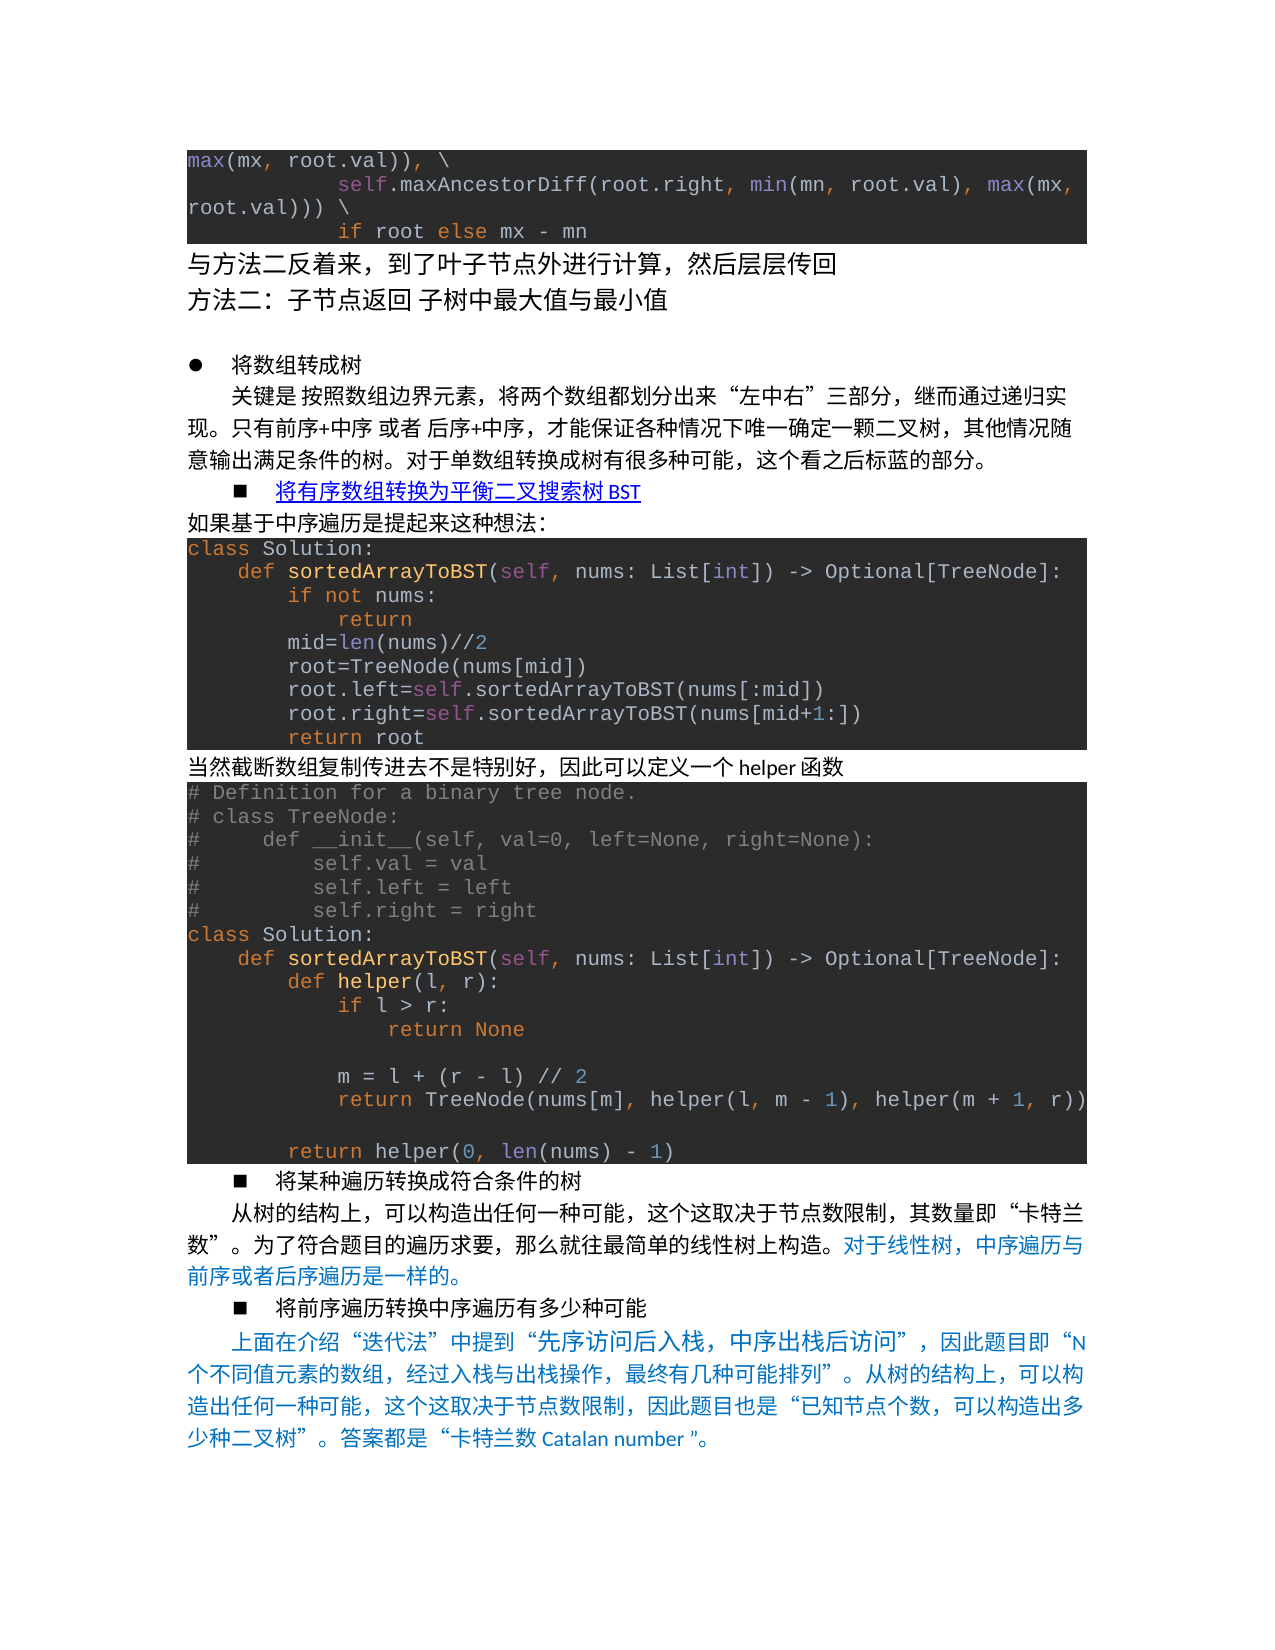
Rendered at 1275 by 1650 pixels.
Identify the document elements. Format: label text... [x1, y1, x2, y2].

text 从树的结构上，可以构造出任何一种可能，这个这取决于节点数限制，其数量即“卡特兰数”。为了符合题目的遍历求要，那么就往最简单的线性树上构造。对于线性树，中序遍历与前序或者后序遍历是一样的。 [187, 1196, 1087, 1291]
text 如果基于中序遍历是提起来这种想法： [187, 506, 1087, 538]
text 方法二：子节点返回 子树中最大值与最小值 [187, 281, 1087, 317]
text 上面在介绍“迭代法”中提到“先序访问后入栈，中序出栈后访问”，因此题目即“N个不同值元素的数组，经过入栈与出栈操作，最终有几种可能排列”。从树的结构上，可以构造出任何一种可能，这个这取决于节点数限制，因此题目也是“已知节点个数，可以构造出多少种二叉树”。答案都是“卡特兰数Catalan number ”。 [187, 1323, 1087, 1452]
text 关键是 按照数组边界元素，将两个数组都划分出来“左中右”三部分，继而通过递归实现。只有前序+中序 或者 后序+中序，才能保证各种情况下唯一确定一颗二叉树，其他情况随意输出满足条件的树。对于单数组转换成树有很多种可能，这个看之后标蓝的部分。 [187, 379, 1087, 474]
text 当然截断数组复制传进去不是特别好，因此可以定义一个helper函数 [187, 750, 1087, 782]
list 将有序数组转换为平衡二叉搜索树BST [232, 474, 1087, 506]
list 将前序遍历转换中序遍历有多少种可能 [232, 1291, 1087, 1323]
text 与方法二反着来，到了叶子节点外进行计算，然后层层传回 [187, 244, 1087, 281]
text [187, 150, 1087, 244]
list 将数组转成树 [187, 348, 1087, 379]
text # Definition for a binary tree node. # class TreeNode: # def __init__(self, val=0, left=None, right=None): # self.val = val # self.left = left # self.right = right class Solution: def sortedArrayToBST(self, nums: List[int]) -> Optional[TreeNode]: def helper(l, r): if l > r: return None m = l + (r - l) // 2 return TreeNode(nums[m], helper(l, m - 1), helper(m + 1, r)) return helper(0, len(nums) - 1) [187, 782, 1087, 1164]
list 将某种遍历转换成符合条件的树 [232, 1164, 1087, 1196]
text class Solution: def sortedArrayToBST(self, nums: List[int]) -> Optional[TreeNode]: if not nums: return mid=len(nums)//2 root=TreeNode(nums[mid]) root.left=self.sortedArrayToBST(nums[:mid]) root.right=self.sortedArrayToBST(nums[mid+1:]) return root [187, 538, 1087, 750]
